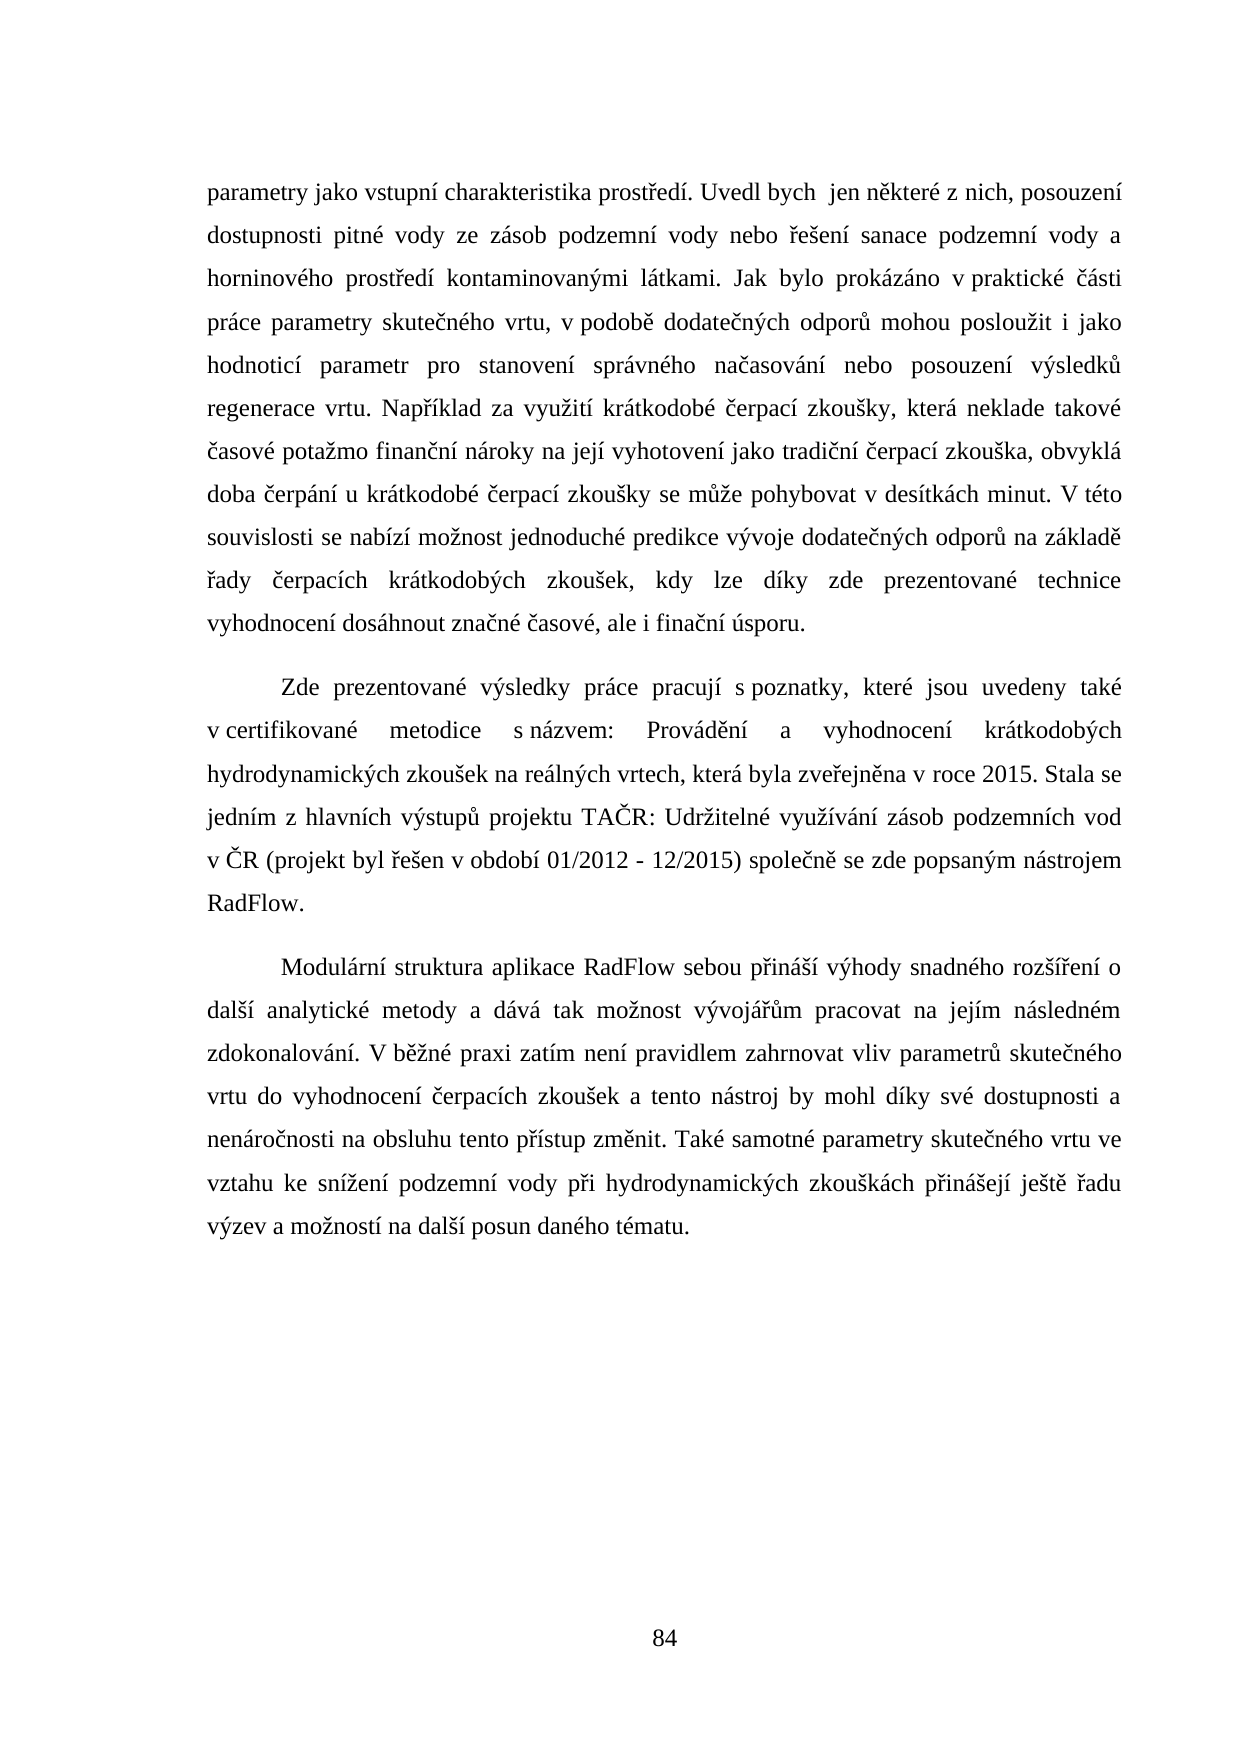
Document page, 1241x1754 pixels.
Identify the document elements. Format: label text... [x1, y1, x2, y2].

text Zde prezentované výsledky práce pracují s poznatky, které jsou uvedeny také v certifikované metodice s názvem: Provádění a vyhodnocení krátkodobých hydrodynamických zkoušek na reálných vrtech, která byla zveřejněna v roce 2015. Stala se jedním z hlavních výstupů projektu TAČR: Udržitelné využívání zásob podzemních vod v ČR (projekt byl řešen v období 01/2012 - 12/2015) společně se zde popsaným nástrojem RadFlow. [207, 672, 1122, 917]
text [207, 177, 1122, 637]
text Modulární struktura aplikace RadFlow sebou přináší výhody snadného rozšíření o další analytické metody a dává tak možnost vývojářům pracovat na jejím následném zdokonalování. V běžné praxi zatím není pravidlem zahrnovat vliv parametrů skutečného vrtu do vyhodnocení čerpacích zkoušek a tento nástroj by mohl díky své dostupnosti a nenáročnosti na obsluhu tento přístup změnit. Také samotné parametry skutečného vrtu ve vztahu ke snížení podzemní vody při hydrodynamických zkouškách přinášejí ještě řadu výzev a možností na další posun daného tématu. [207, 952, 1122, 1239]
